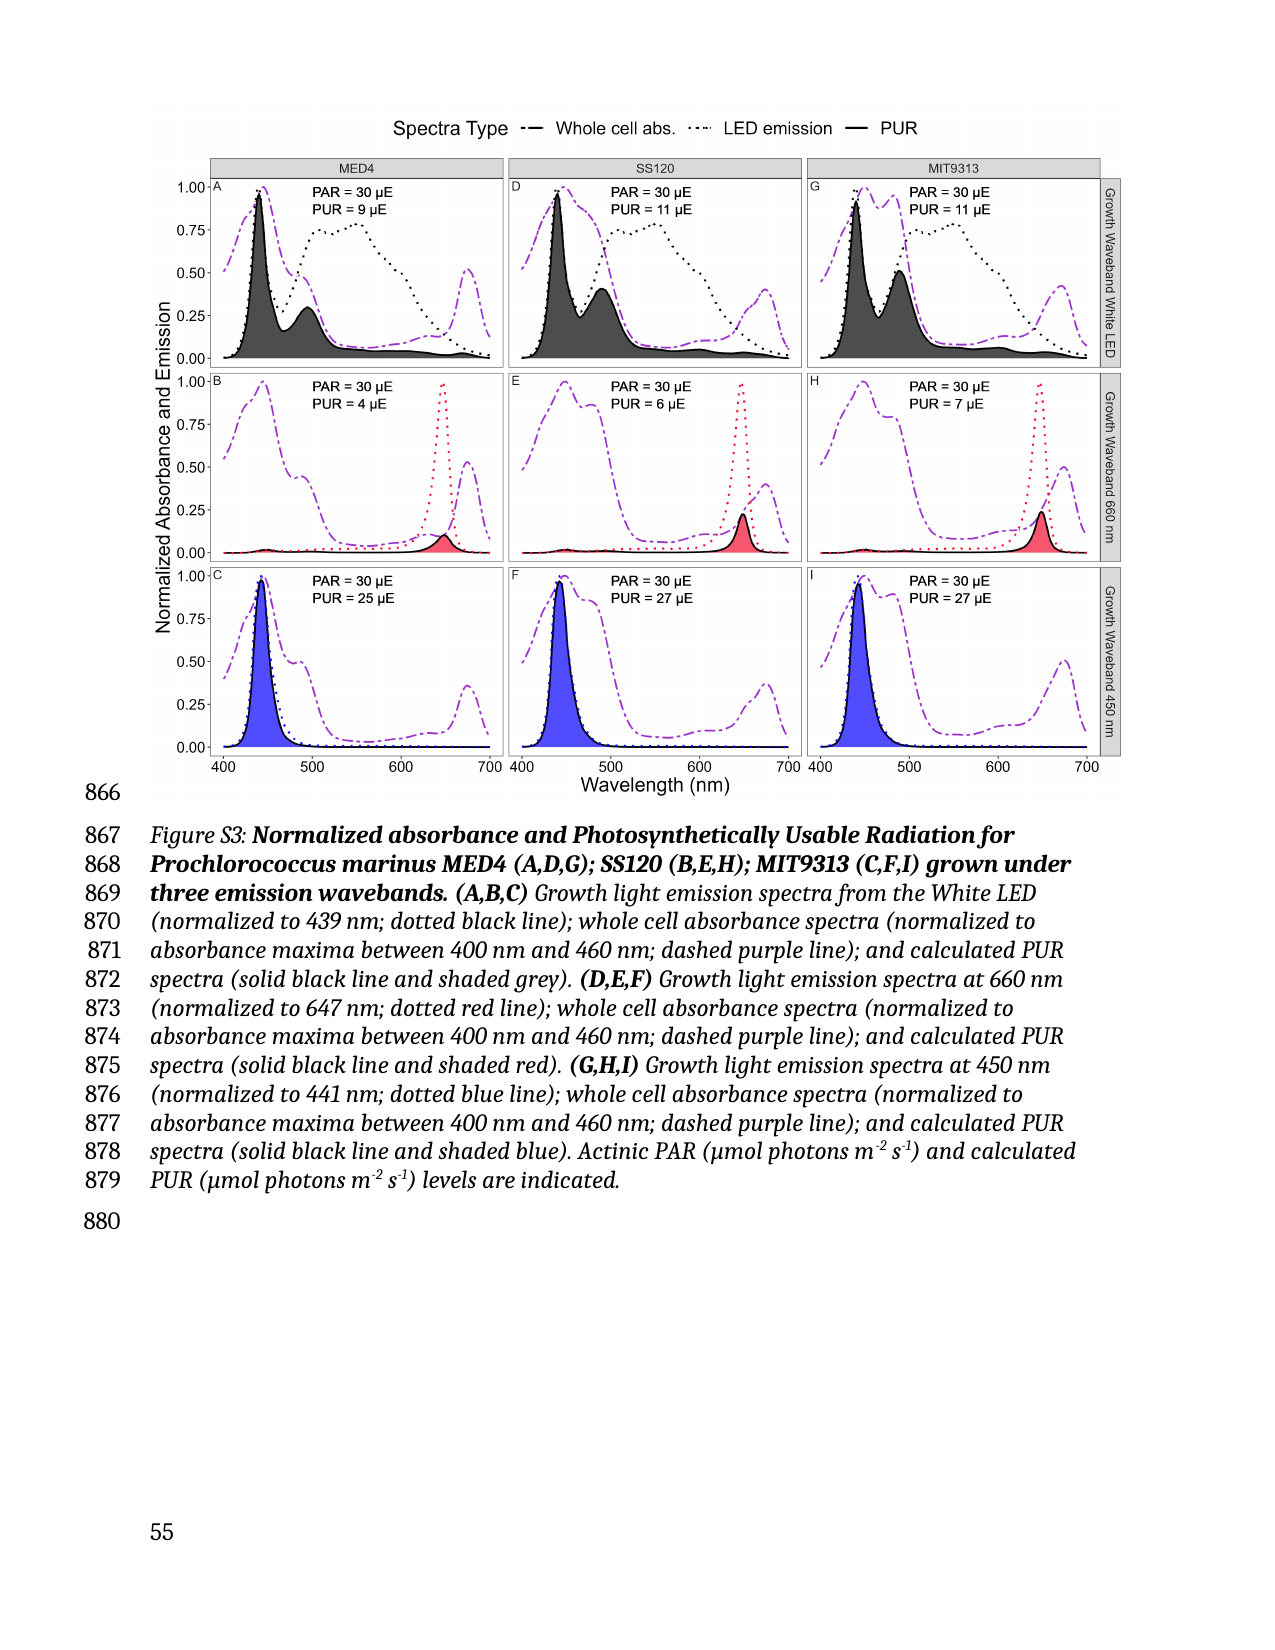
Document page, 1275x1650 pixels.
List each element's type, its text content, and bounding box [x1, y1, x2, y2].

text Figure S3: Normalized absorbance and Photosynthetically Usable Radiation for Prochlorococcus marinus MED4 (A,D,G); SS120 (B,E,H); MIT9313 (C,F,I) grown under three emission wavebands. (A,B,C) Growth light emission spectra from the White LED (normalized to 439 nm; dotted black line); whole cell absorbance spectra (normalized to absorbance maxima between 400 nm and 460 nm; dashed purple line); and calculated PUR spectra (solid black line and shaded grey). (D,E,F) Growth light emission spectra at 660 nm (normalized to 647 nm; dotted red line); whole cell absorbance spectra (normalized to absorbance maxima between 400 nm and 460 nm; dashed purple line); and calculated PUR spectra (solid black line and shaded red). (G,H,I) Growth light emission spectra at 450 nm (normalized to 441 nm; dotted blue line); whole cell absorbance spectra (normalized to absorbance maxima between 400 nm and 460 nm; dashed purple line); and calculated PUR spectra (solid black line and shaded blue). Actinic PAR (µmol photons m-2 s-1) and calculated PUR (µmol photons m-2 s-1) levels are indicated. [150, 821, 1125, 1195]
picture [150, 103, 1125, 801]
